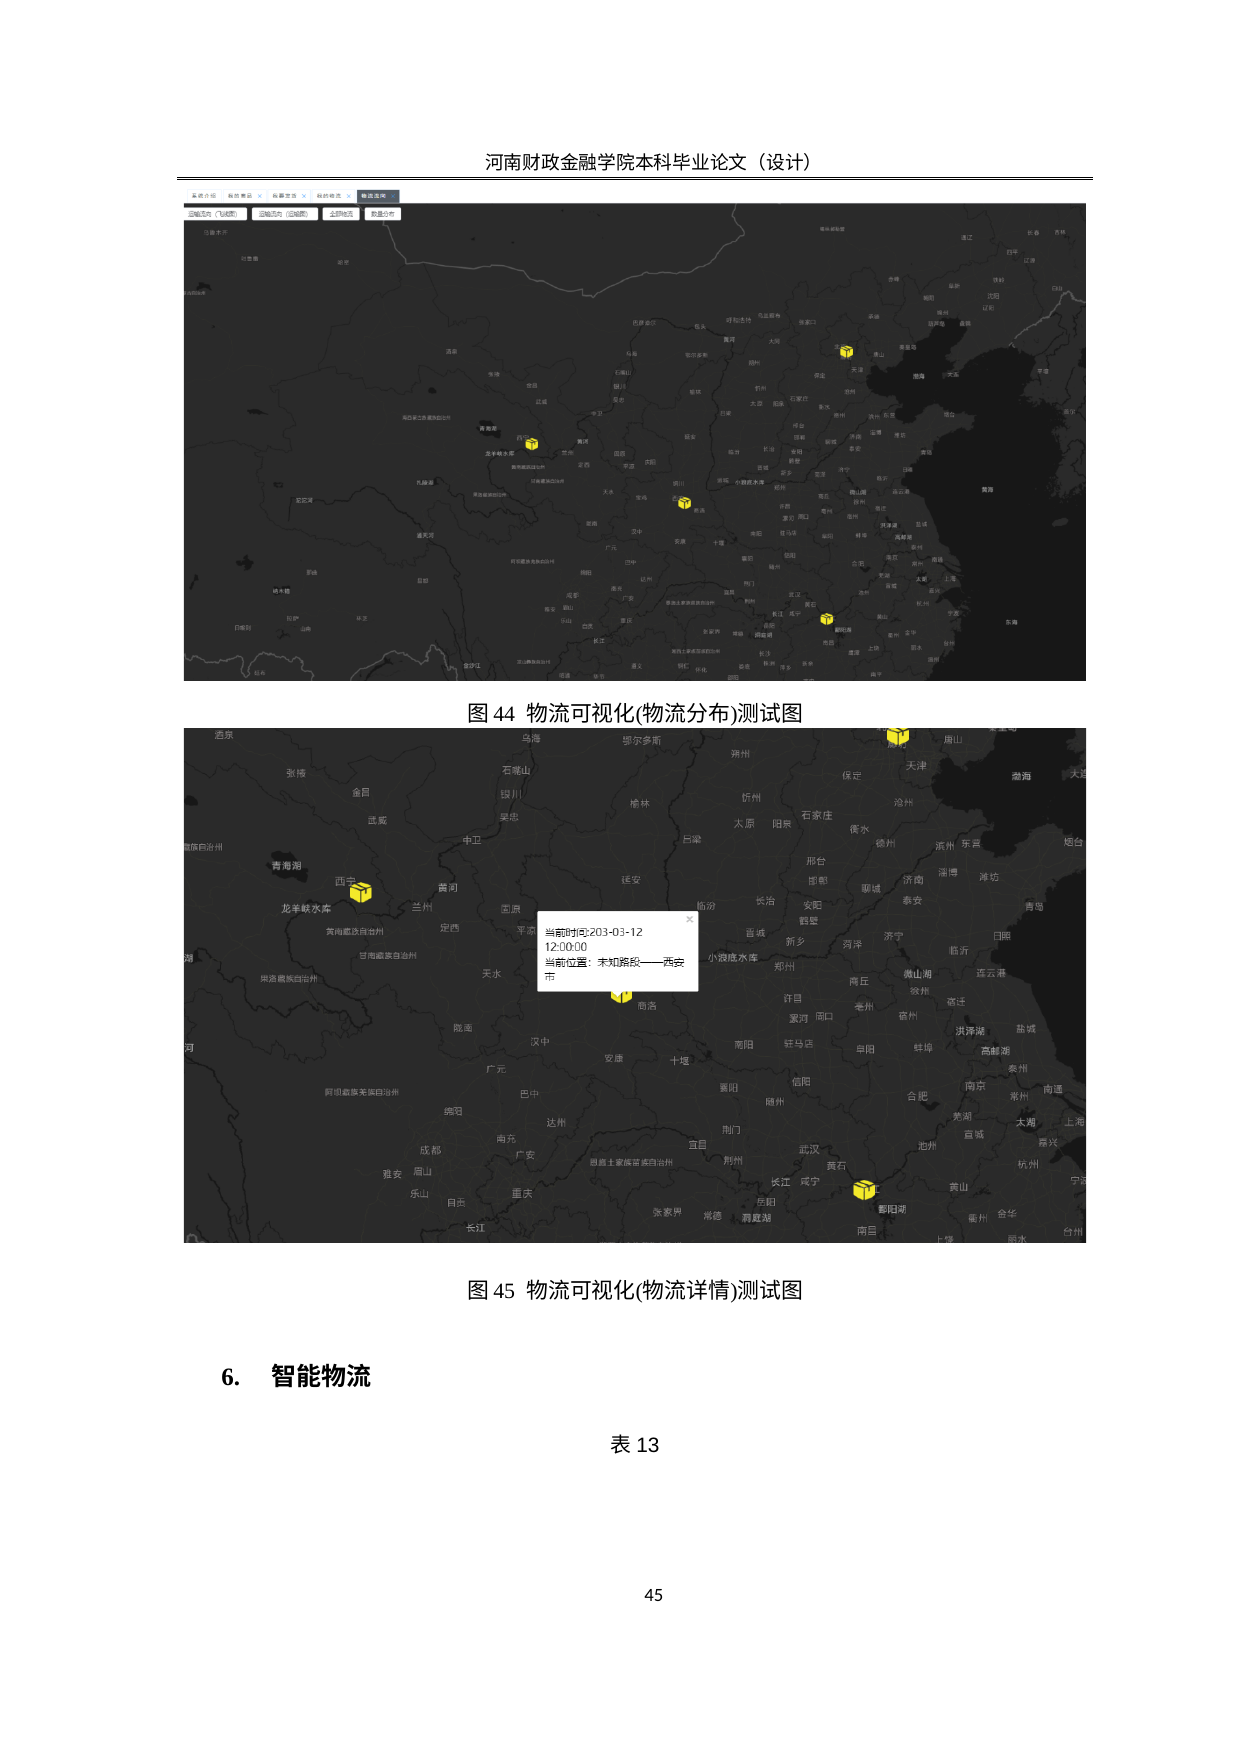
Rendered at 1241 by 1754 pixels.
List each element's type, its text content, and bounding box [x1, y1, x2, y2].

picture [183, 728, 1087, 1243]
text 图44 物流可视化(物流分布)测试图 [177, 695, 1093, 729]
picture [183, 185, 1086, 681]
list 智能物流 [221, 1340, 1093, 1408]
text 表 13 [177, 1426, 1093, 1460]
text 图45 物流可视化(物流详情)测试图 [177, 1272, 1093, 1306]
